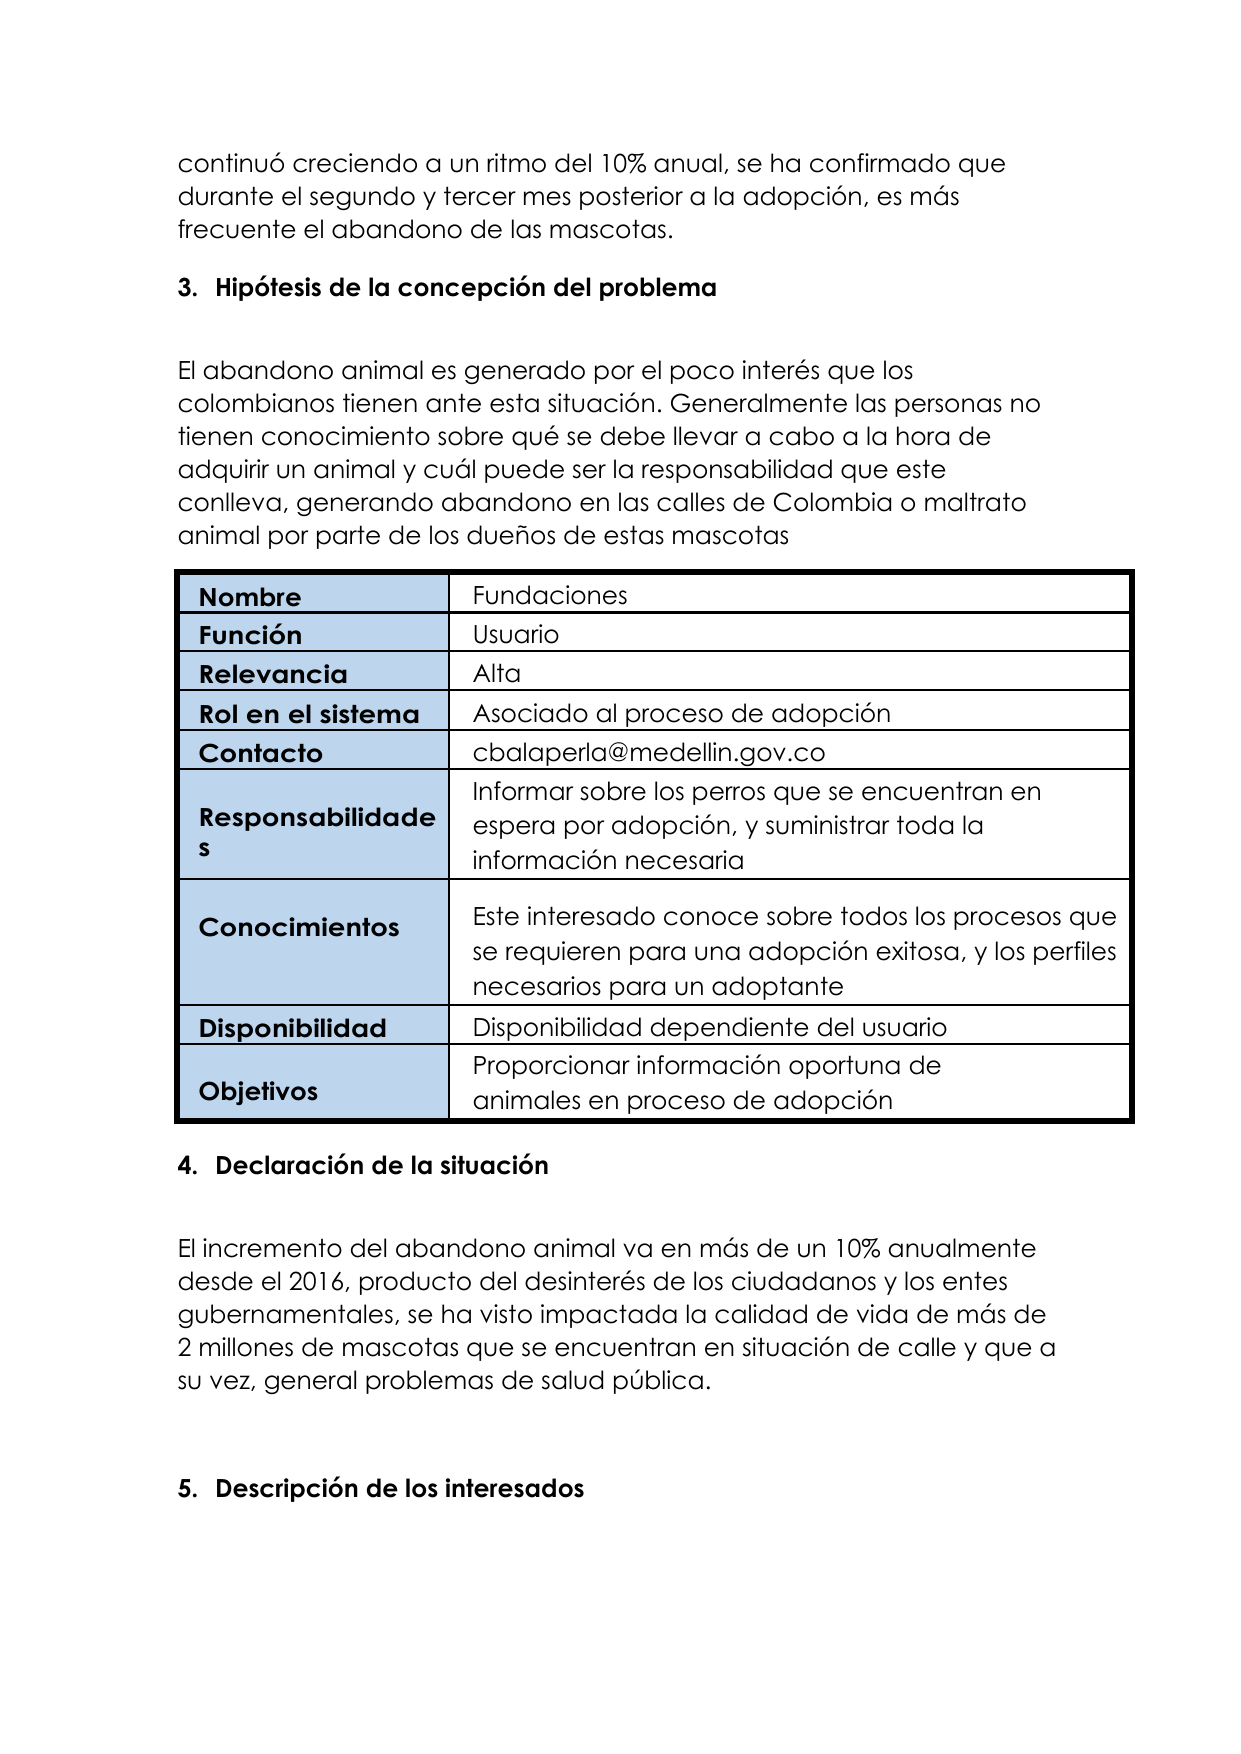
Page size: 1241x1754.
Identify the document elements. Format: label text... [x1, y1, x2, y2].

table_cell Disponibilidad [180, 1006, 448, 1043]
table_header Nombre [180, 575, 448, 611]
table_header Fundaciones [450, 575, 1129, 611]
table_cell Informar sobre los perros que se encuentran en espera por adopción, y suministrar toda la información necesaria [450, 770, 1129, 878]
table_cell Objetivos [180, 1045, 448, 1118]
table_cell Responsabilidades [180, 770, 448, 878]
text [177, 148, 1063, 244]
table_cell Función [180, 614, 448, 650]
table_cell Asociado al proceso de adopción [450, 691, 1129, 729]
table_cell Usuario [450, 614, 1129, 650]
table_cell cbalaperla@medellin.gov.co [450, 731, 1129, 768]
table_cell Disponibilidad dependiente del usuario [450, 1006, 1129, 1043]
table_cell Conocimientos [180, 880, 448, 1004]
table_cell Este interesado conoce sobre todos los procesos que se requieren para una adopción exitosa, y los perfiles necesarios para un adoptante [450, 880, 1129, 1004]
text El incremento del abandono animal va en más de un 10% anualmente desde el 2016, producto del desinterés de los ciudadanos y los entes gubernamentales, se ha visto impactada la calidad de vida de más de 2 millones de mascotas que se encuentran en situación de calle y que a su vez, general problemas de salud pública. [177, 1232, 1063, 1395]
subtitle Declaración de la situación [177, 1149, 1063, 1180]
subtitle Hipótesis de la concepción del problema [177, 272, 1063, 302]
table_cell Contacto [180, 731, 448, 768]
table_cell Proporcionar información oportuna de animales en proceso de adopción [450, 1045, 1129, 1118]
table_cell Alta [450, 652, 1129, 689]
table_cell Relevancia [180, 652, 448, 689]
subtitle Descripción de los interesados [177, 1472, 1063, 1502]
table_cell Rol en el sistema [180, 691, 448, 729]
text El abandono animal es generado por el poco interés que los colombianos tienen ante esta situación. Generalmente las personas no tienen conocimiento sobre qué se debe llevar a cabo a la hora de adquirir un animal y cuál puede ser la responsabilidad que este conlleva, generando abandono en las calles de Colombia o maltrato animal por parte de los dueños de estas mascotas [177, 354, 1063, 550]
